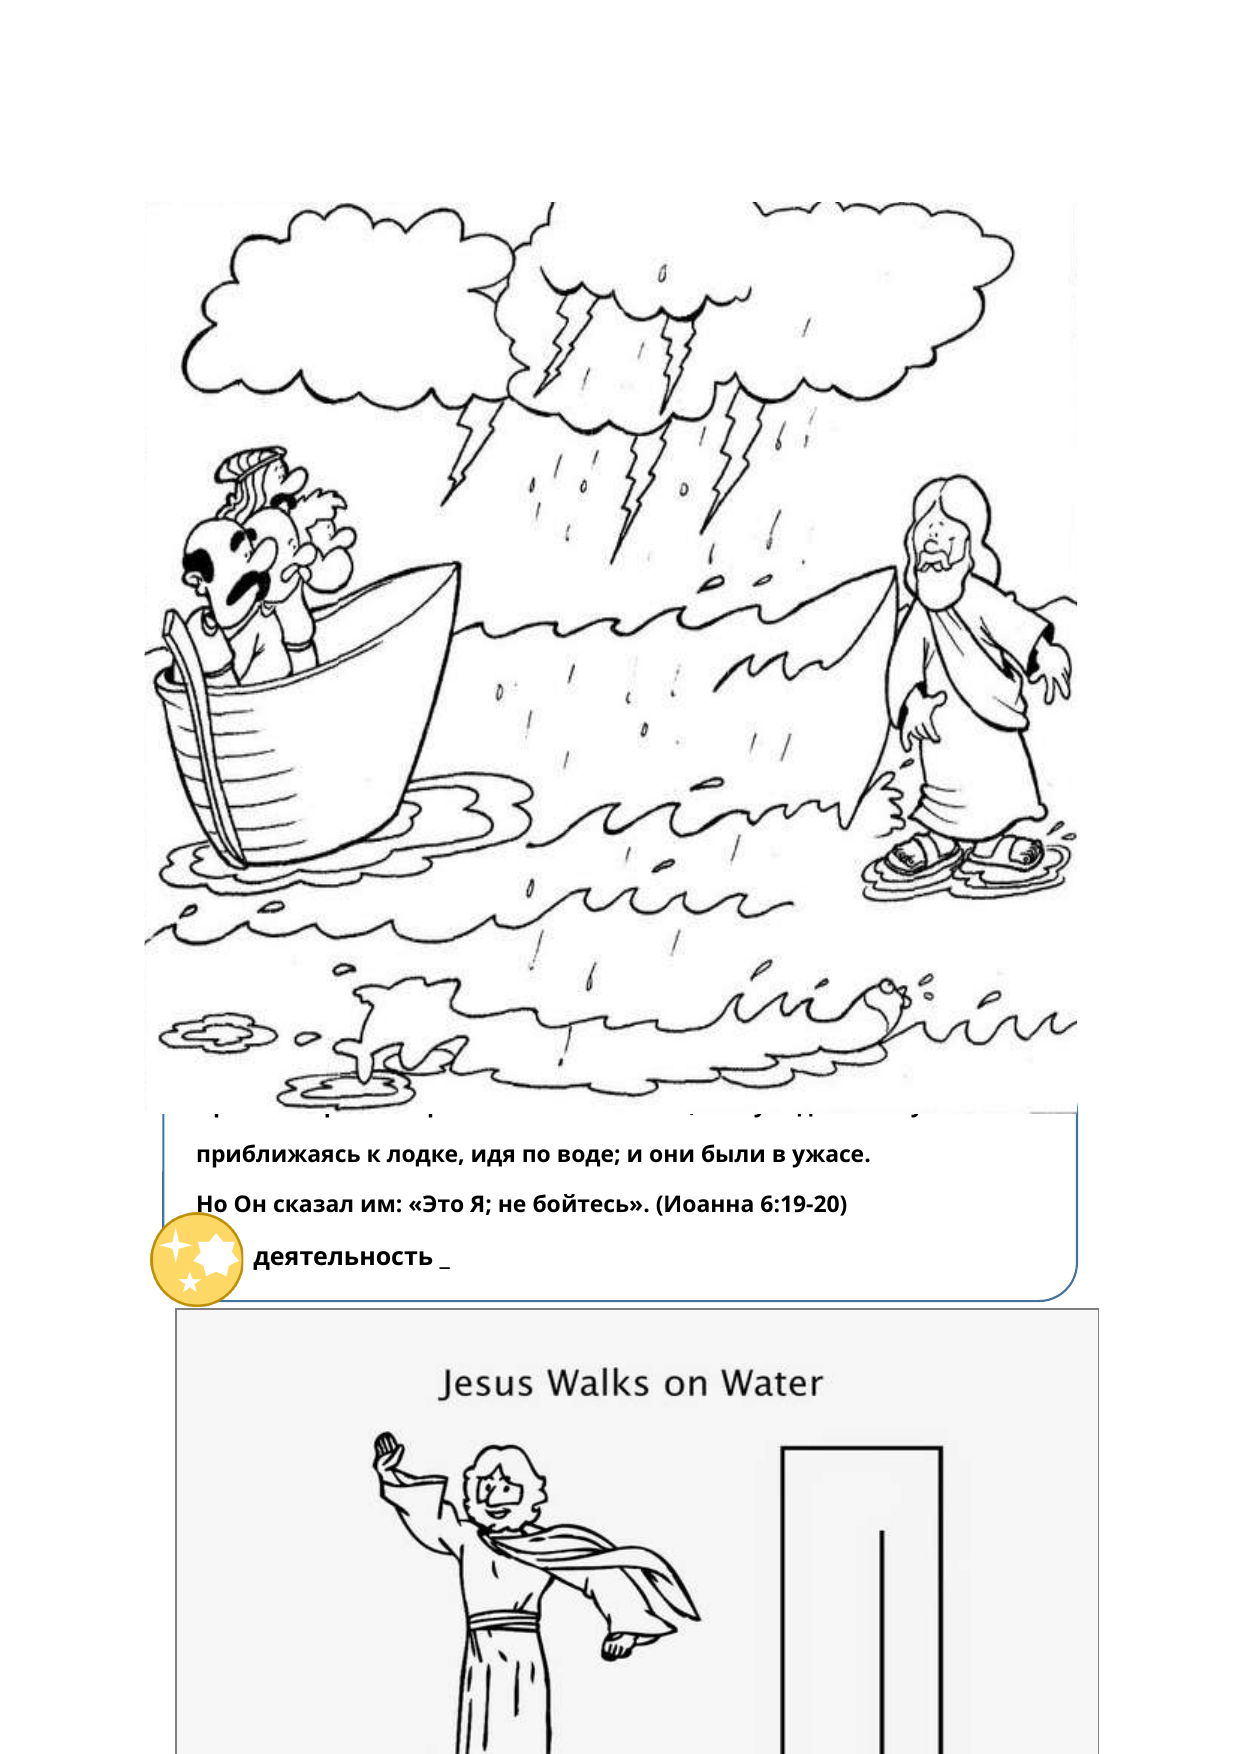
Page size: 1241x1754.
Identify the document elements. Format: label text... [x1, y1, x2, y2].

text деятельность _ [244, 1239, 1090, 1273]
text приближаясь к лодке, идя по воде; и они были в ужасе. [150, 1138, 1090, 1169]
picture [177, 1310, 1098, 1754]
text Проплыв три или три с половиной мили, они увидели Иисуса [150, 1088, 1090, 1119]
text Но Он сказал им: «Это Я; не бойтесь». (Иоанна 6:19-20) [150, 1188, 1090, 1220]
picture [144, 202, 1078, 1114]
picture [150, 1212, 244, 1307]
